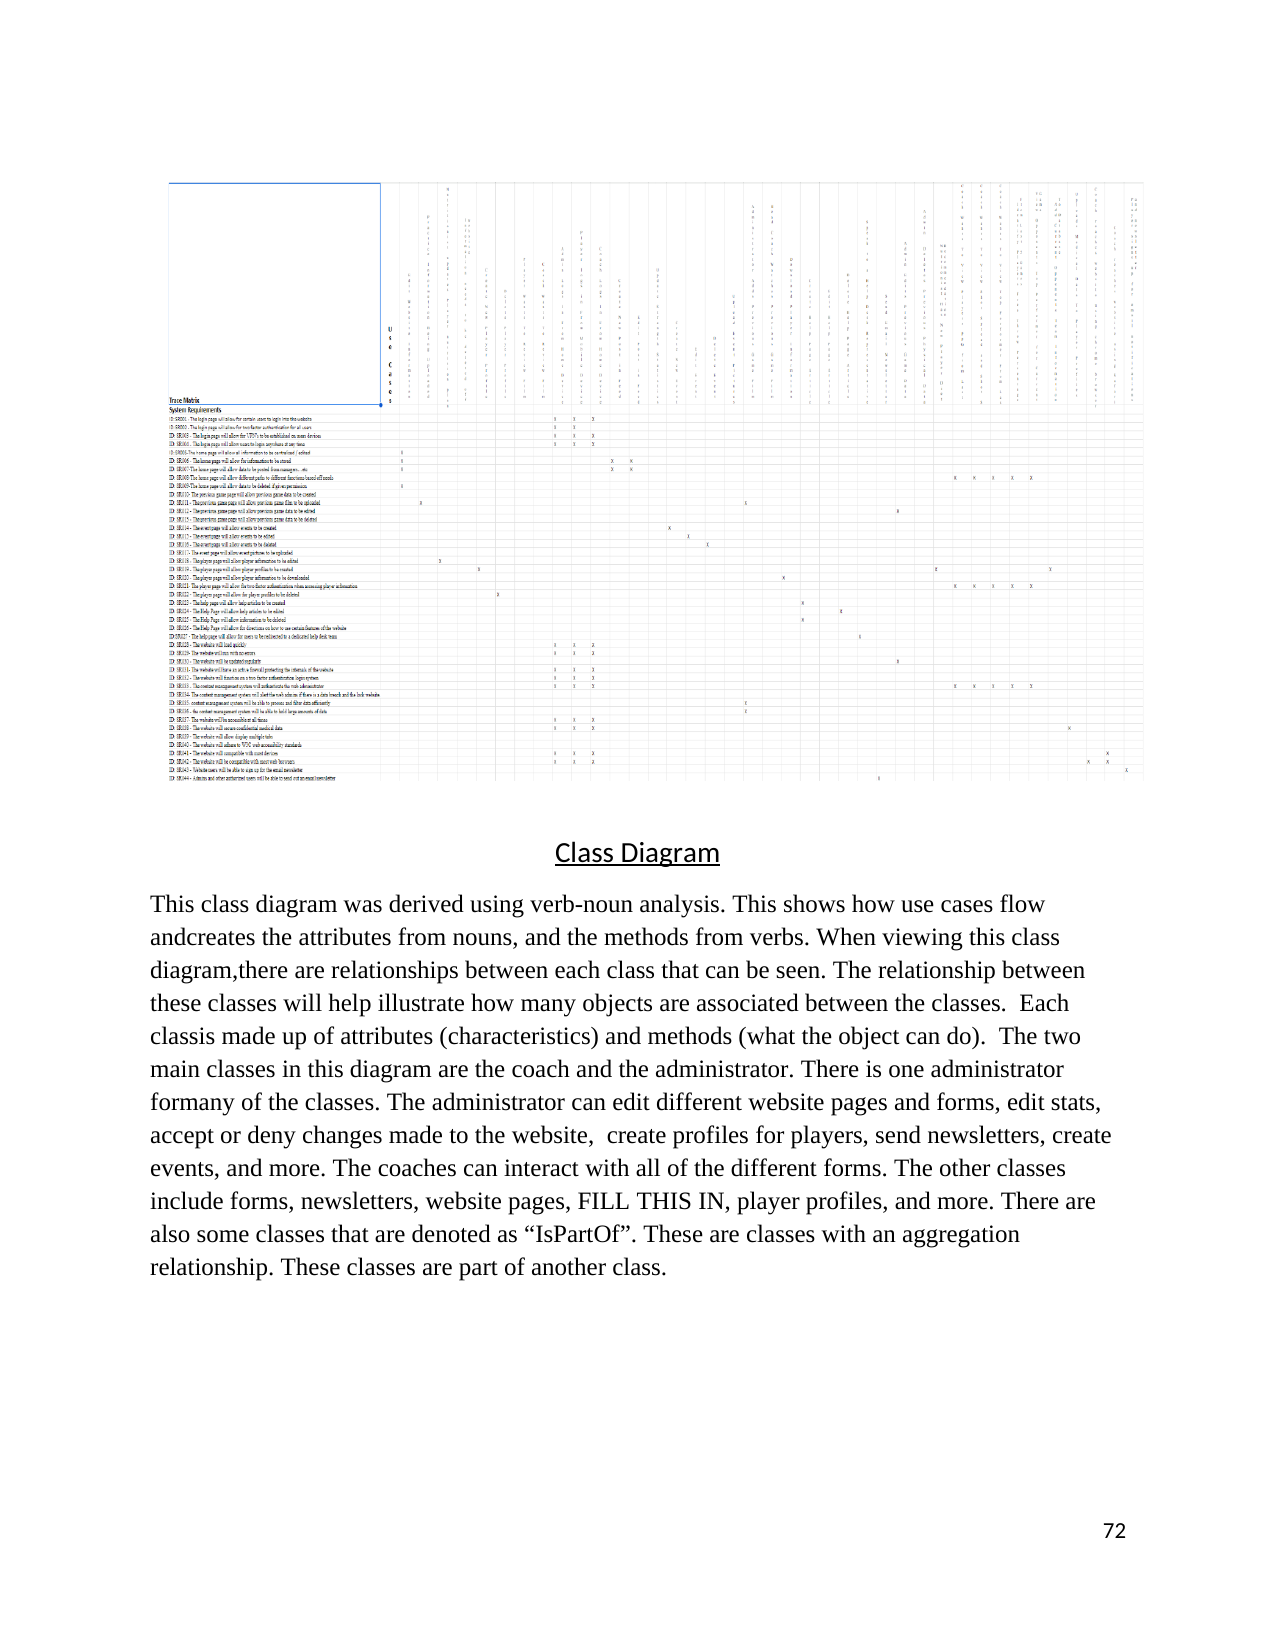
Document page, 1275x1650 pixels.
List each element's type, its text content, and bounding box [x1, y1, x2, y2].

text Class Diagram [150, 834, 1125, 869]
text This class diagram was derived using verb-noun analysis. This shows how use cases flow andcreates the attributes from nouns, and the methods from verbs. When viewing this class diagram,there are relationships between each class that can be seen. The relationship between these classes will help illustrate how many objects are associated between the classes. Each classis made up of attributes (characteristics) and methods (what the object can do). The two main classes in this diagram are the coach and the administrator. There is one administrator formany of the classes. The administrator can edit different website pages and forms, edit stats, accept or deny changes made to the website, create profiles for players, send newsletters, create events, and more. The coaches can interact with all of the different forms. The other classes include forms, newsletters, website pages, FILL THIS IN, player profiles, and more. There are also some classes that are denoted as “IsPartOf”. These are classes with an aggregation relationship. These classes are part of another class. [150, 889, 1125, 1281]
